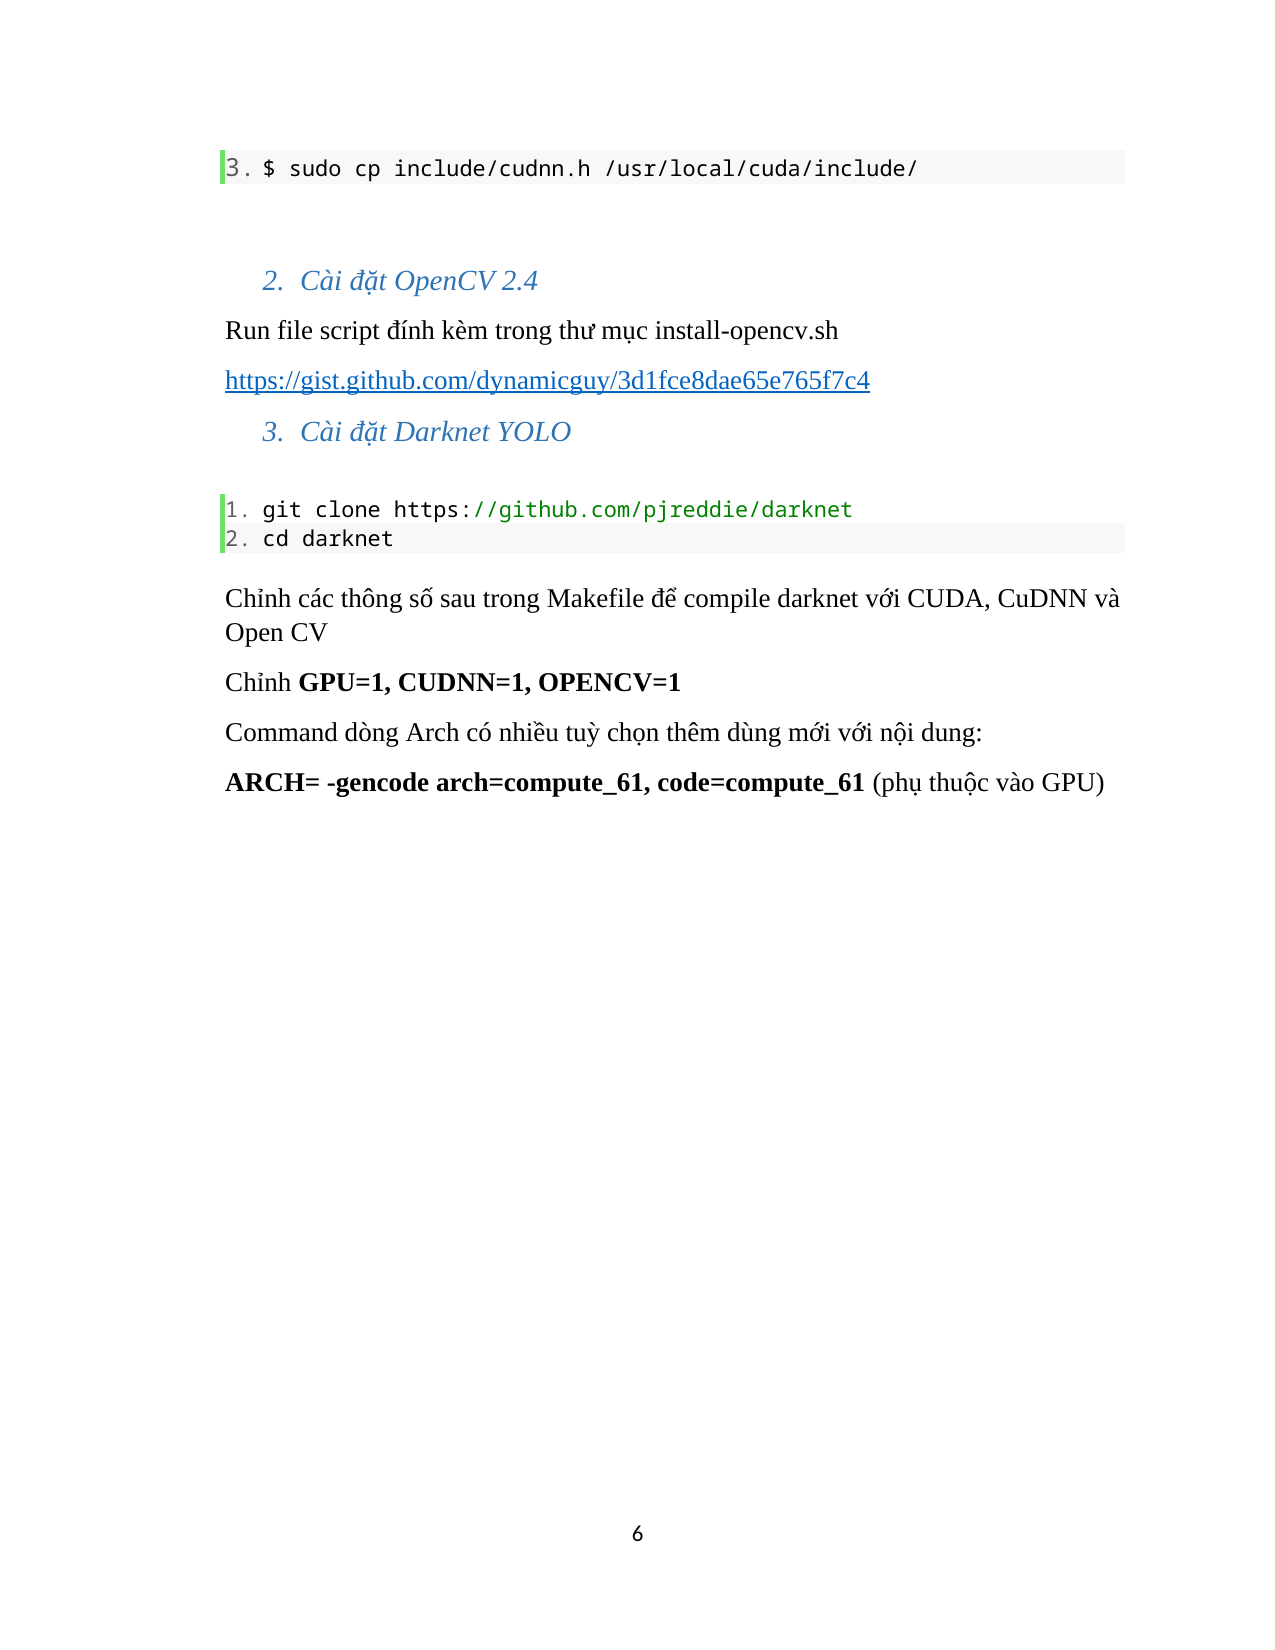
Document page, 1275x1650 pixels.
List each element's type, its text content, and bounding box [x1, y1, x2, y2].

text ARCH= -gencode arch=compute_61, code=compute_61 (phụ thuộc vào GPU) [225, 767, 1125, 798]
text https://gist.github.com/dynamicguy/3d1fce8dae65e765f7c4 [225, 364, 1125, 395]
text Chỉnh các thông số sau trong Makefile để compile darknet với CUDA, CuDNN và Open CV [225, 582, 1125, 647]
text Cài đặt Darknet YOLO [262, 414, 1125, 448]
text Cài đặt OpenCV 2.4 [262, 263, 1125, 297]
list cd darknet [225, 523, 1125, 553]
text Chỉnh GPU=1, CUDNN=1, OPENCV=1 [225, 666, 1125, 697]
text Command dòng Arch có nhiều tuỳ chọn thêm dùng mới với nội dung: [225, 716, 1125, 747]
list git clone https://github.com/pjreddie/darknet [225, 494, 1125, 523]
text Run file script đính kèm trong thư mục install-opencv.sh [225, 314, 1125, 345]
list $ sudo cp include/cudnn.h /usr/local/cuda/include/ [225, 150, 1125, 184]
